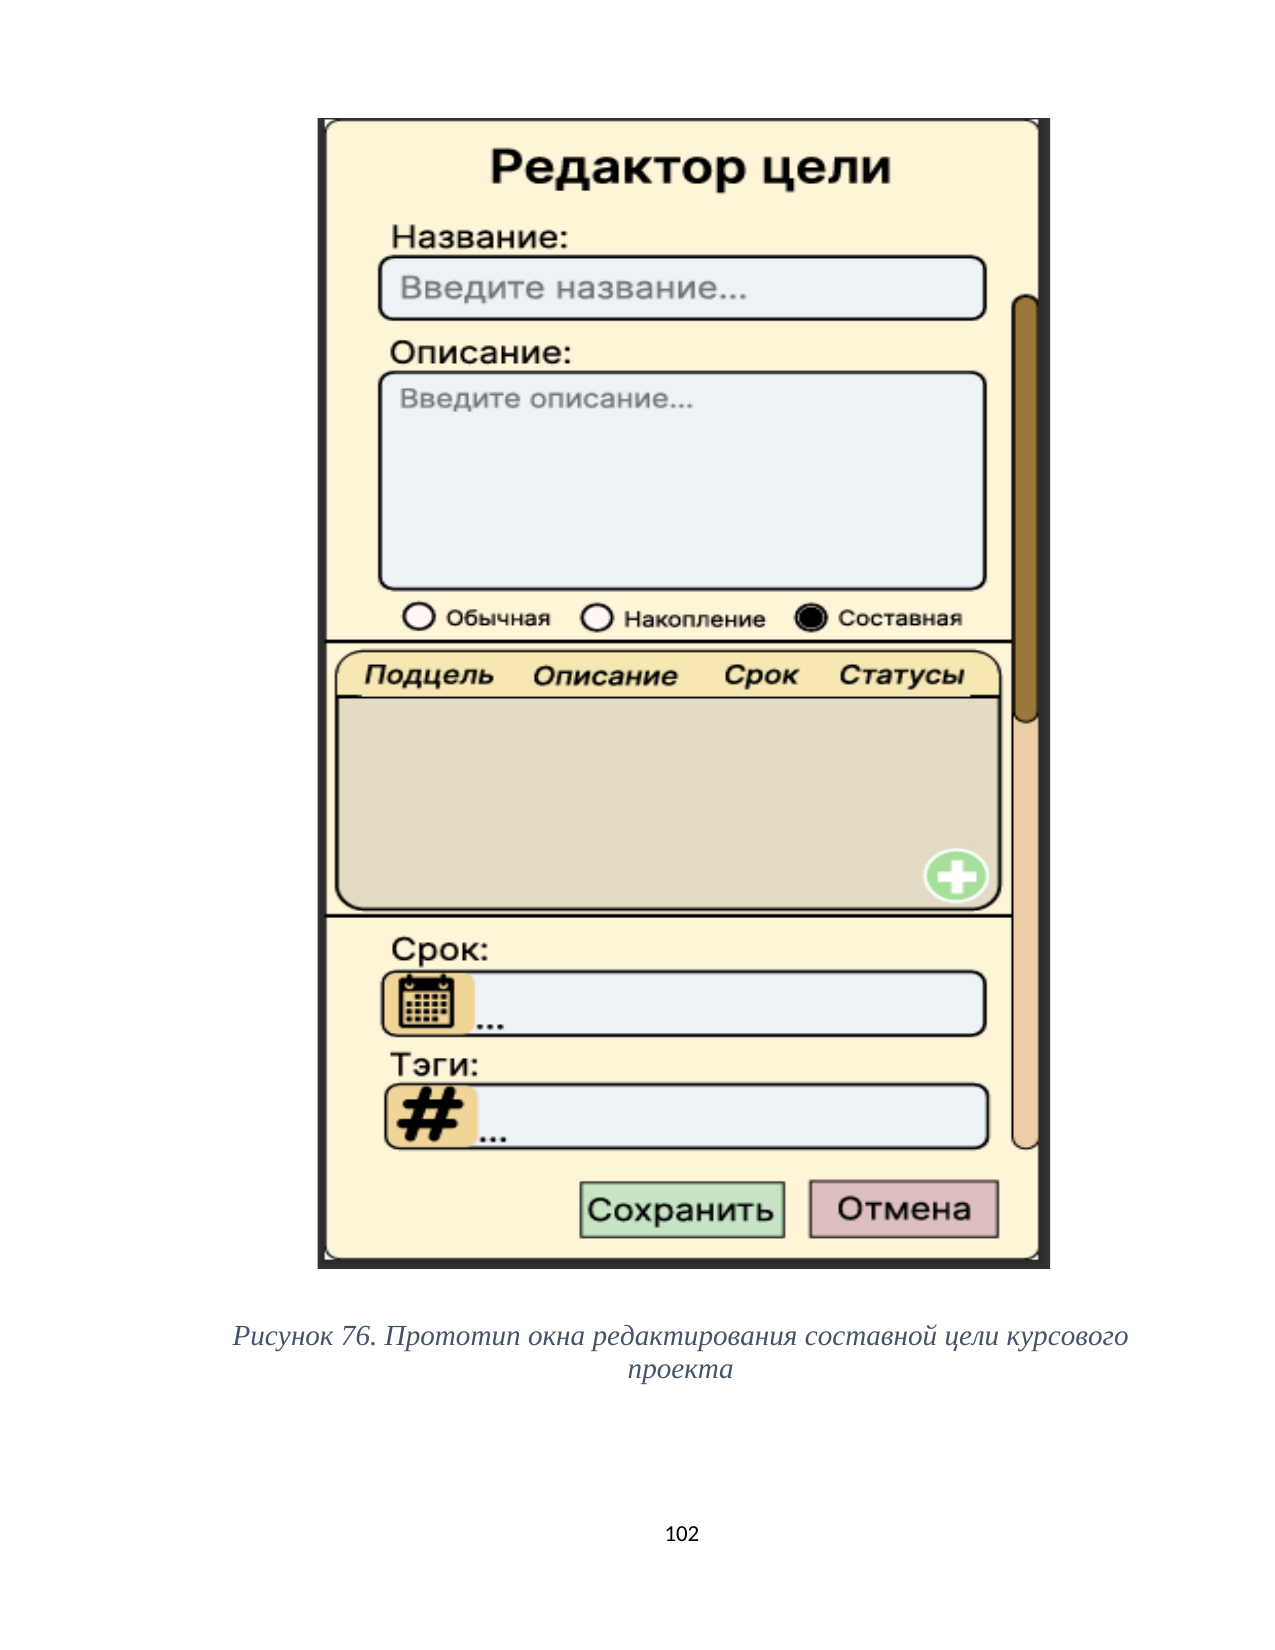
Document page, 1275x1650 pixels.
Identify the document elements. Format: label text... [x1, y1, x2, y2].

picture [317, 118, 1050, 1269]
text Рисунок 76. Прототип окна редактирования составной цели курсового проекта [177, 1318, 1186, 1385]
